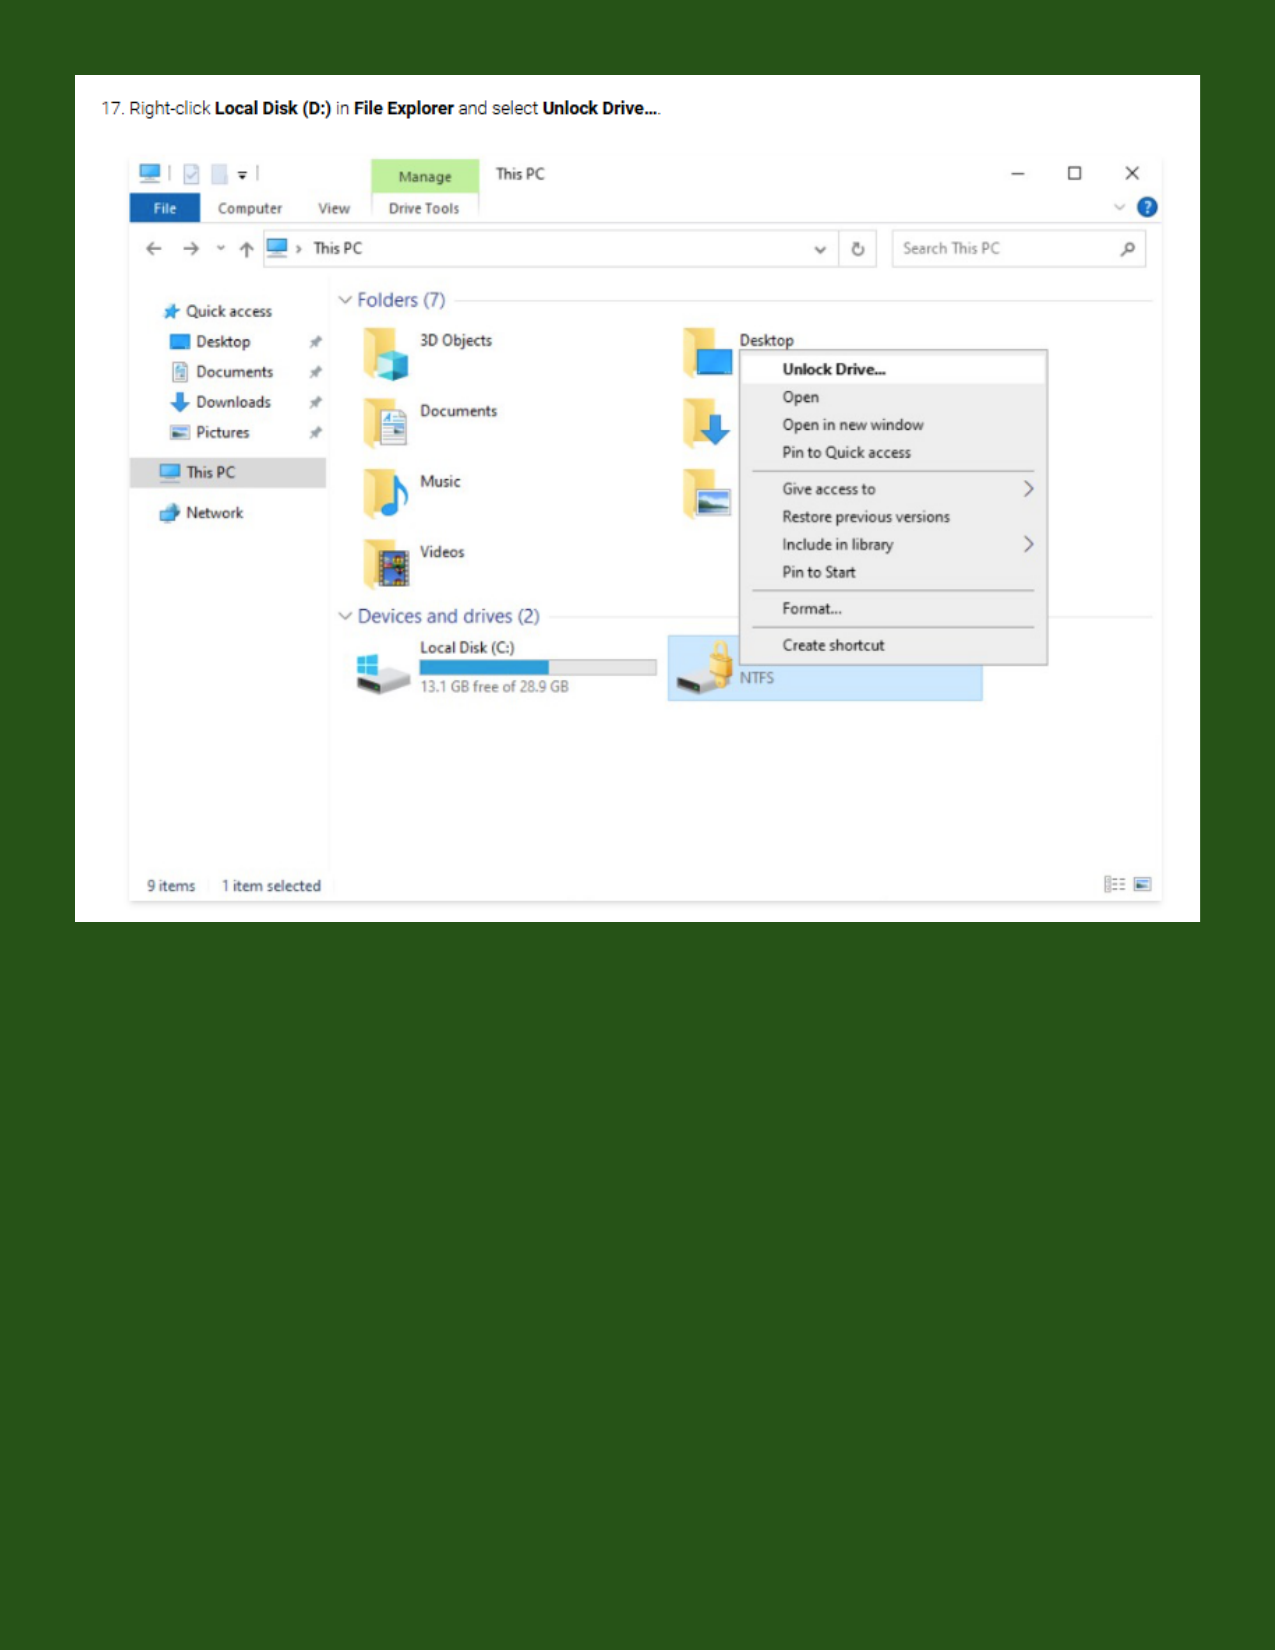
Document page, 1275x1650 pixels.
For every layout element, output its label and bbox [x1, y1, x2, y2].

picture [75, 75, 1200, 922]
